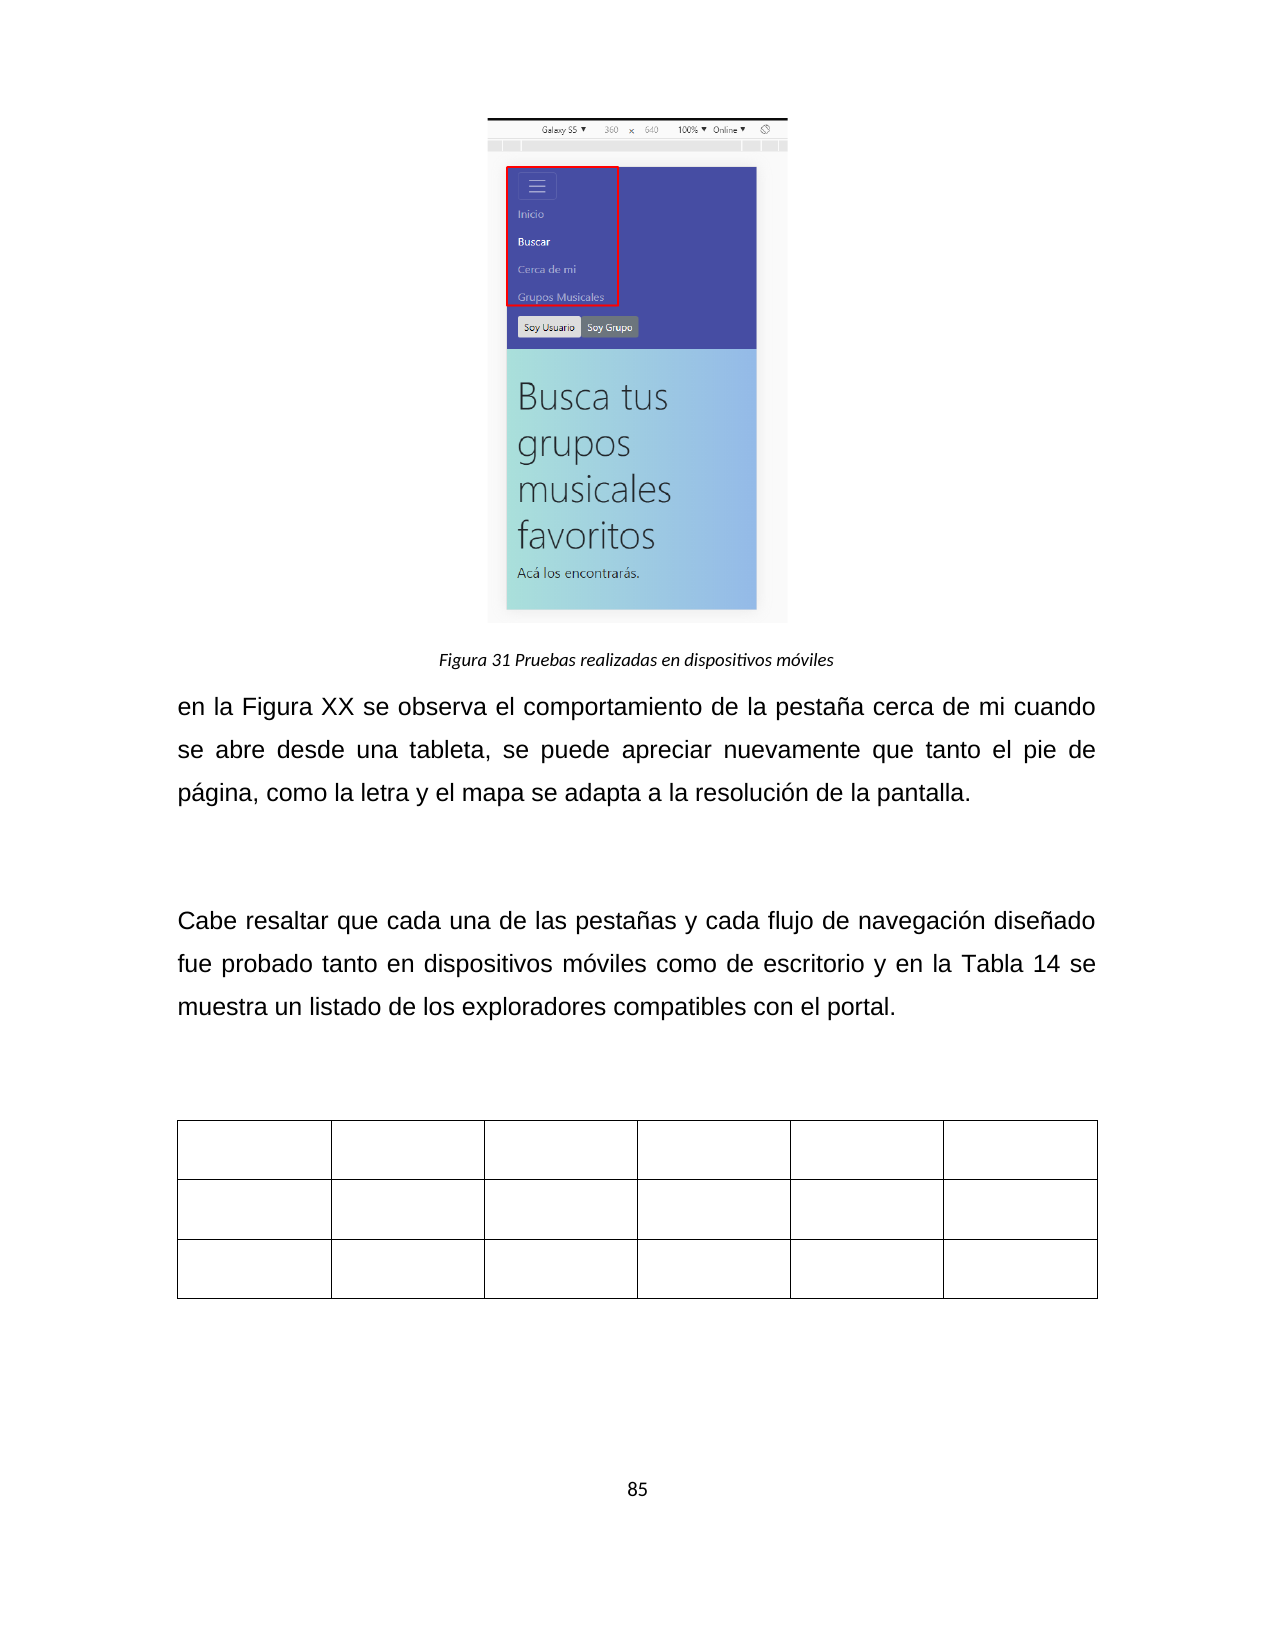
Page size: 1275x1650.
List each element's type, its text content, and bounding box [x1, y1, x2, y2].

table_cell [944, 1180, 1097, 1239]
table_cell [791, 1240, 943, 1298]
table_header [791, 1121, 943, 1179]
table_cell [485, 1180, 637, 1239]
table_cell [485, 1240, 637, 1298]
table_header [638, 1121, 790, 1179]
table_cell [638, 1180, 790, 1239]
text Cabe resaltar que cada una de las pestañas y cada flujo de navegación diseñado fue probado tanto en dispositivos móviles como de escritorio y en la Tabla 14 se muestra un listado de los exploradores compatibles con el portal. [177, 906, 1098, 1021]
table_cell [178, 1240, 331, 1298]
table_cell [332, 1240, 484, 1298]
table_cell [791, 1180, 943, 1239]
table_header [178, 1121, 331, 1179]
text en la Figura XX se observa el comportamiento de la pestaña cerca de mi cuando se abre desde una tableta, se puede apreciar nuevamente que tanto el pie de página, como la letra y el mapa se adapta a la resolución de la pantalla. [177, 692, 1098, 807]
table_header [485, 1121, 637, 1179]
table_cell [944, 1240, 1097, 1298]
table_cell [638, 1240, 790, 1298]
table_cell [178, 1180, 331, 1239]
picture [487, 118, 788, 623]
table_cell [332, 1180, 484, 1239]
table_header [332, 1121, 484, 1179]
table_header [944, 1121, 1097, 1179]
